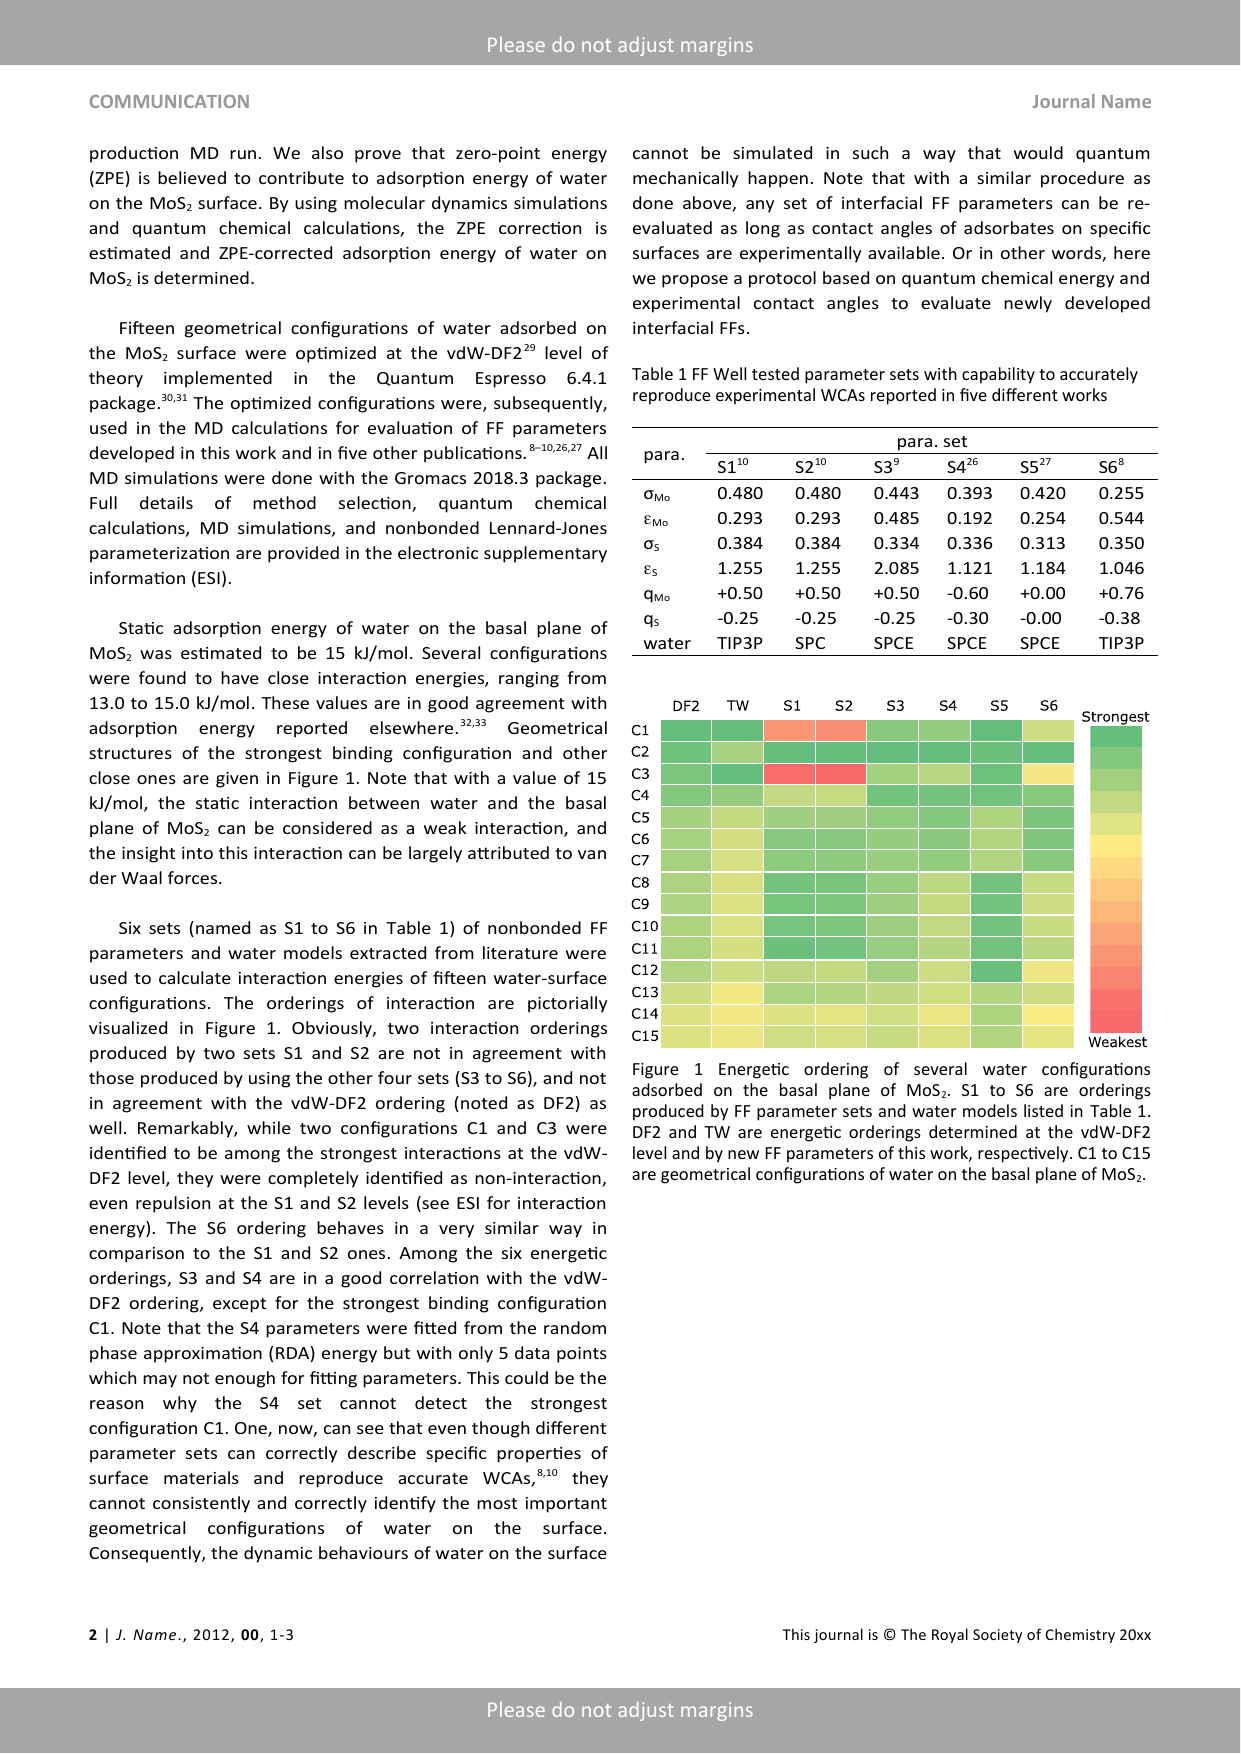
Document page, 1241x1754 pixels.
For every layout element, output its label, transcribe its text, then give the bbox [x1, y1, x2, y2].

table_cell 0.384 [784, 530, 862, 555]
table_cell S110 [706, 454, 784, 479]
table_cell S527 [1009, 454, 1087, 479]
table_cell -0.25 [706, 605, 784, 630]
table_cell -0.00 [1009, 605, 1087, 630]
table_cell 0.350 [1087, 530, 1158, 555]
table_cell +0.50 [784, 580, 862, 605]
text Six sets (named as S1 to S6 in Table 1) of nonbonded FF parameters and water models extracted from literature were used to calculate interaction energies of fifteen water-surface configurations. The orderings of interaction are pictorially visualized in Figure 1. Obviously, two interaction orderings produced by two sets S1 and S2 are not in agreement with those produced by using the other four sets (S3 to S6), and not in agreement with the vdW-DF2 ordering (noted as DF2) as well. Remarkably, while two configurations C1 and C3 were identified to be among the strongest interactions at the vdW-DF2 level, they were completely identified as non-interaction, even repulsion at the S1 and S2 levels (see ESI for interaction energy). The S6 ordering behaves in a very similar way in comparison to the S1 and S2 ones. Among the six energetic orderings, S3 and S4 are in a good correlation with the vdW-DF2 ordering, except for the strongest binding configuration C1. Note that the S4 parameters were fitted from the random phase approximation (RDA) energy but with only 5 data points which may not enough for fitting parameters. This could be the reason why the S4 set cannot detect the strongest configuration C1. One, now, can see that even though different parameter sets can correctly describe specific properties of surface materials and reproduce accurate WCAs,8,10 they cannot consistently and correctly identify the most important geometrical configurations of water on the surface. Consequently, the dynamic behaviours of water on the surface cannot be simulated in such a way that would quantum mechanically happen. Note that with a similar procedure as done above, any set of interfacial FF parameters can be re-evaluated as long as contact angles of adsorbates on specific surfaces are experimentally available. Or in other words, here we propose a protocol based on quantum chemical energy and experimental contact angles to evaluate newly developed interfacial FFs. [89, 914, 608, 1564]
table_cell S68 [1087, 454, 1158, 479]
table_cell S39 [863, 454, 936, 479]
table_cell 1.046 [1087, 555, 1158, 580]
table_cell 0.393 [936, 480, 1008, 505]
table_cell 0.384 [706, 530, 784, 555]
table_cell 0.293 [706, 505, 784, 530]
table_cell 0.293 [784, 505, 862, 530]
table_cell qS [632, 605, 706, 630]
table_cell +0.76 [1087, 580, 1158, 605]
table_cell S210 [784, 454, 862, 479]
table_cell 1.255 [784, 555, 862, 580]
text Static adsorption energy of water on the basal plane of MoS2 was estimated to be 15 kJ/mol. Several configurations were found to have close interaction energies, ranging from 13.0 to 15.0 kJ/mol. These values are in good agreement with adsorption energy reported elsewhere.32,33 Geometrical structures of the strongest binding configuration and other close ones are given in Figure 1. Note that with a value of 15 kJ/mol, the static interaction between water and the basal plane of MoS2 can be considered as a weak interaction, and the insight into this interaction can be largely attributed to van der Waal forces. [89, 614, 608, 889]
table_cell 1.255 [706, 555, 784, 580]
table_cell σS [632, 530, 706, 555]
table_cell 0.480 [784, 480, 862, 505]
table_cell SPCE [936, 630, 1008, 655]
table_cell TIP3P [1087, 630, 1158, 655]
table_cell SPCE [863, 630, 936, 655]
table_cell 0.544 [1087, 505, 1158, 530]
table_cell +0.50 [863, 580, 936, 605]
table_cell SPC [784, 630, 862, 655]
table_cell -0.38 [1087, 605, 1158, 630]
table_cell water [632, 630, 706, 655]
table_cell 0.254 [1009, 505, 1087, 530]
table_cell 1.121 [936, 555, 1008, 580]
table_cell 0.255 [1087, 480, 1158, 505]
table_cell 0.420 [1009, 480, 1087, 505]
table_cell TIP3P [706, 630, 784, 655]
table_cell -0.60 [936, 580, 1008, 605]
text Table 1 FF Well tested parameter sets with capability to accurately reproduce experimental WCAs reported in five different works [632, 364, 1152, 406]
text Fifteen geometrical configurations of water adsorbed on the MoS2 surface were optimized at the vdW-DF229 level of theory implemented in the Quantum Espresso 6.4.1 package.30,31 The optimized configurations were, subsequently, used in the MD calculations for evaluation of FF parameters developed in this work and in five other publications.8–10,26,27 All MD simulations were done with the Gromacs 2018.3 package. Full details of method selection, quantum chemical calculations, MD simulations, and nonbonded Lennard-Jones parameterization are provided in the electronic supplementary information (ESI). [89, 314, 608, 589]
table_cell qMo [632, 580, 706, 605]
table_cell 0.313 [1009, 530, 1087, 555]
table_cell +0.50 [706, 580, 784, 605]
table_cell -0.30 [936, 605, 1008, 630]
table_cell 1.184 [1009, 555, 1087, 580]
table_cell -0.25 [863, 605, 936, 630]
table_cell 0.480 [706, 480, 784, 505]
table_cell 0.334 [863, 530, 936, 555]
table_cell σMo [632, 480, 706, 505]
table_cell S426 [936, 454, 1008, 479]
table_header para. [632, 428, 706, 479]
table_cell 0.443 [863, 480, 936, 505]
table_cell 0.336 [936, 530, 1008, 555]
table_cell 0.485 [863, 505, 936, 530]
table_header para. set [706, 428, 1158, 453]
table_cell Mo [632, 505, 706, 530]
table_cell S [632, 555, 706, 580]
table_cell -0.25 [784, 605, 862, 630]
table_cell +0.00 [1009, 580, 1087, 605]
table_cell SPCE [1009, 630, 1087, 655]
table_cell 2.085 [863, 555, 936, 580]
table_cell 0.192 [936, 505, 1008, 530]
